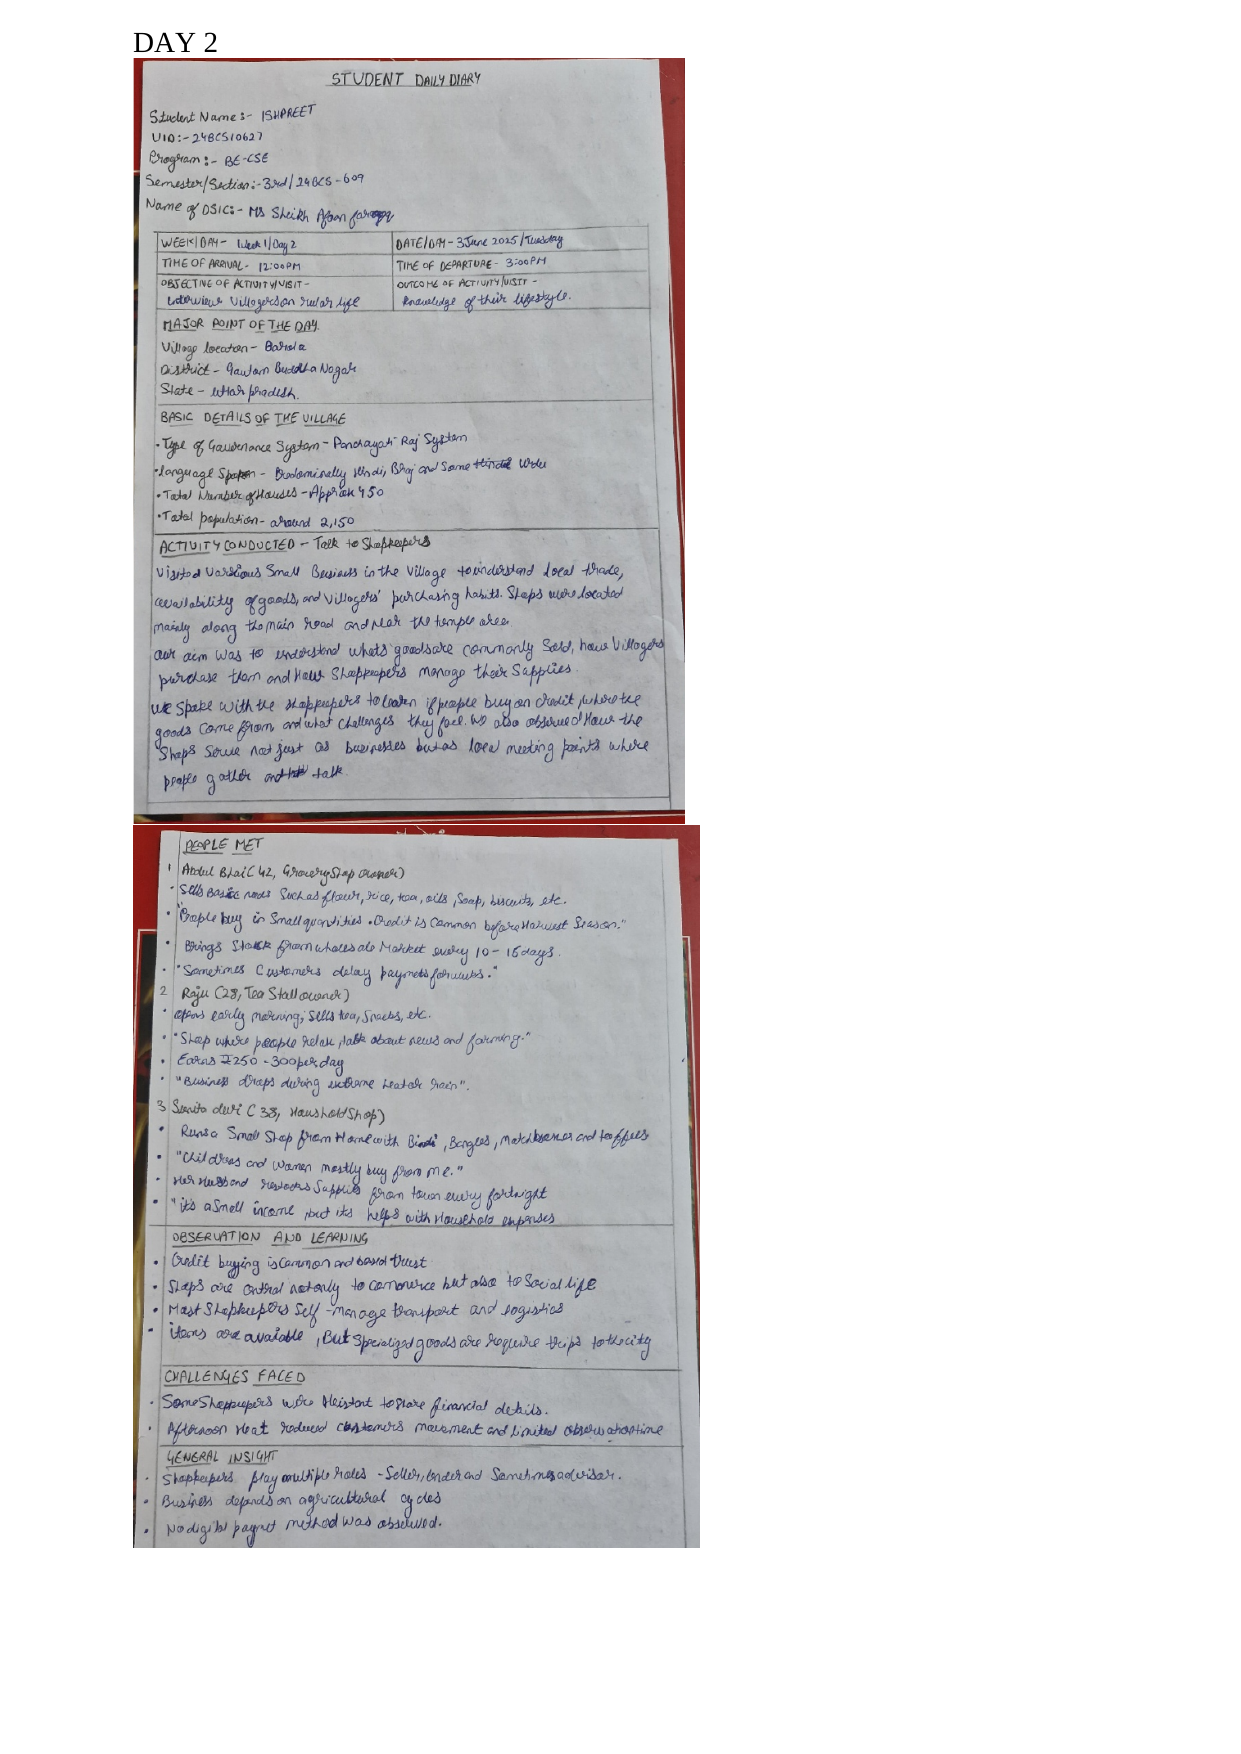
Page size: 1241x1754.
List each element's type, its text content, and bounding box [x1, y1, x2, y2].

picture [133, 825, 700, 1548]
picture [133, 58, 685, 824]
